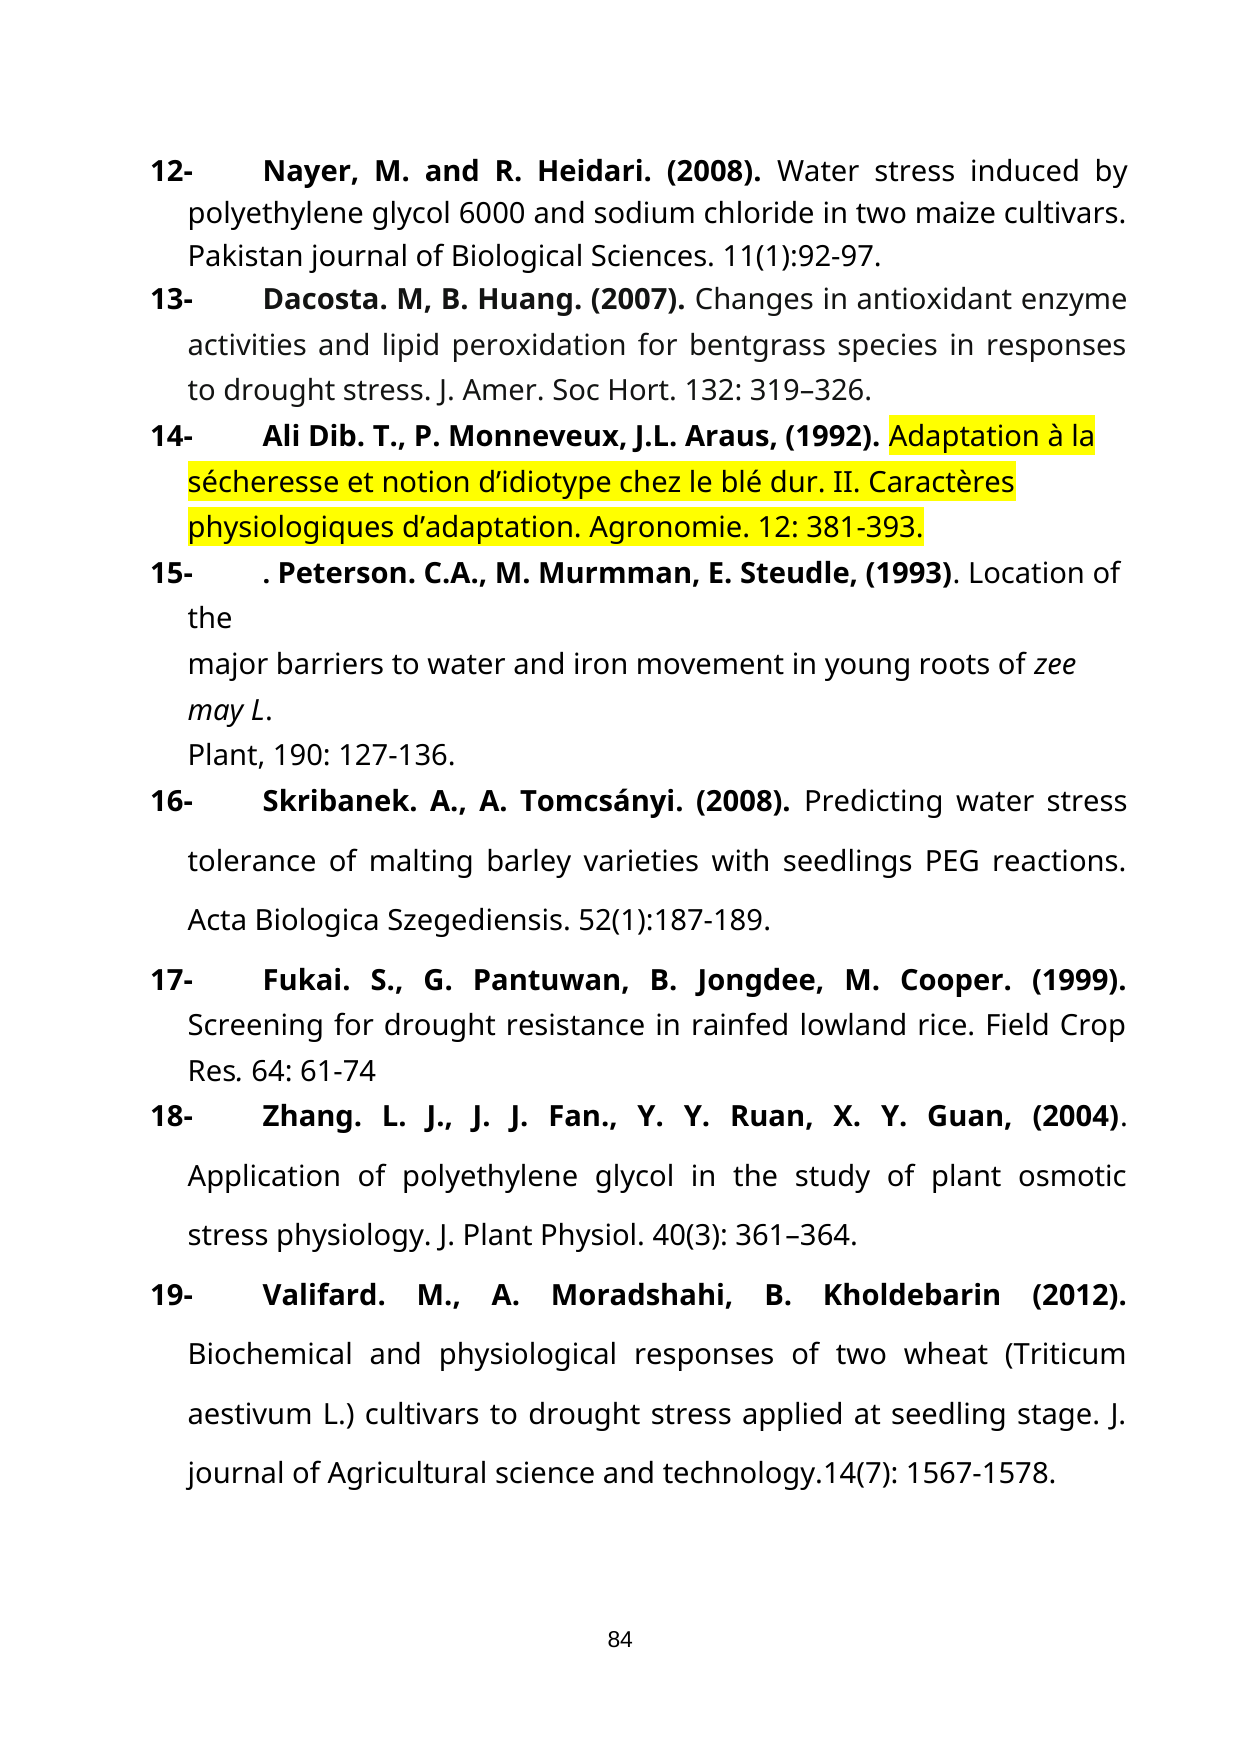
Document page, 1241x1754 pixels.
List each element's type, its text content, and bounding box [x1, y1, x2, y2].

list . Peterson. C.A., M. Murmman, E. Steudle, (1993). Location of the major barriers to water and iron movement in young roots of zee may L. Plant, 190: 127-136. [150, 552, 1128, 774]
list Zhang. L. J., J. J. Fan., Y. Y. Ruan, X. Y. Guan, (2004). Application of polyethylene glycol in the study of plant osmotic stress physiology. J. Plant Physiol. 40(3): 361–364. [150, 1096, 1128, 1254]
list Nayer, M. and R. Heidari. (2008). Water stress induced by polyethylene glycol 6000 and sodium chloride in two maize cultivars. Pakistan journal of Biological Sciences. 11(1):92-97. [150, 150, 1128, 275]
list Valifard. M., A. Moradshahi, B. Kholdebarin (2012). Biochemical and physiological responses of two wheat (Triticum aestivum L.) cultivars to drought stress applied at seedling stage. J. journal of Agricultural science and technology.14(7): 1567-1578. [150, 1274, 1128, 1492]
list Ali Dib. T., P. Monneveux, J.L. Araus, (1992). Adaptation à la sécheresse et notion d’idiotype chez le blé dur. II. Caractères physiologiques d’adaptation. Agronomie. 12: 381-393. [150, 415, 1128, 546]
list Fukai. S., G. Pantuwan, B. Jongdee, M. Cooper. (1999). Screening for drought resistance in rainfed lowland rice. Field Crop Res. 64: 61-74 [150, 959, 1128, 1090]
list Skribanek. A., A. Tomcsányi. (2008). Predicting water stress tolerance of malting barley varieties with seedlings PEG reactions. Acta Biologica Szegediensis. 52(1):187-189. [150, 780, 1128, 939]
list Dacosta. M, B. Huang. (2007). Changes in antioxidant enzyme activities and lipid peroxidation for bentgrass species in responses to drought stress. J. Amer. Soc Hort. 132: 319–326. [150, 278, 1128, 409]
